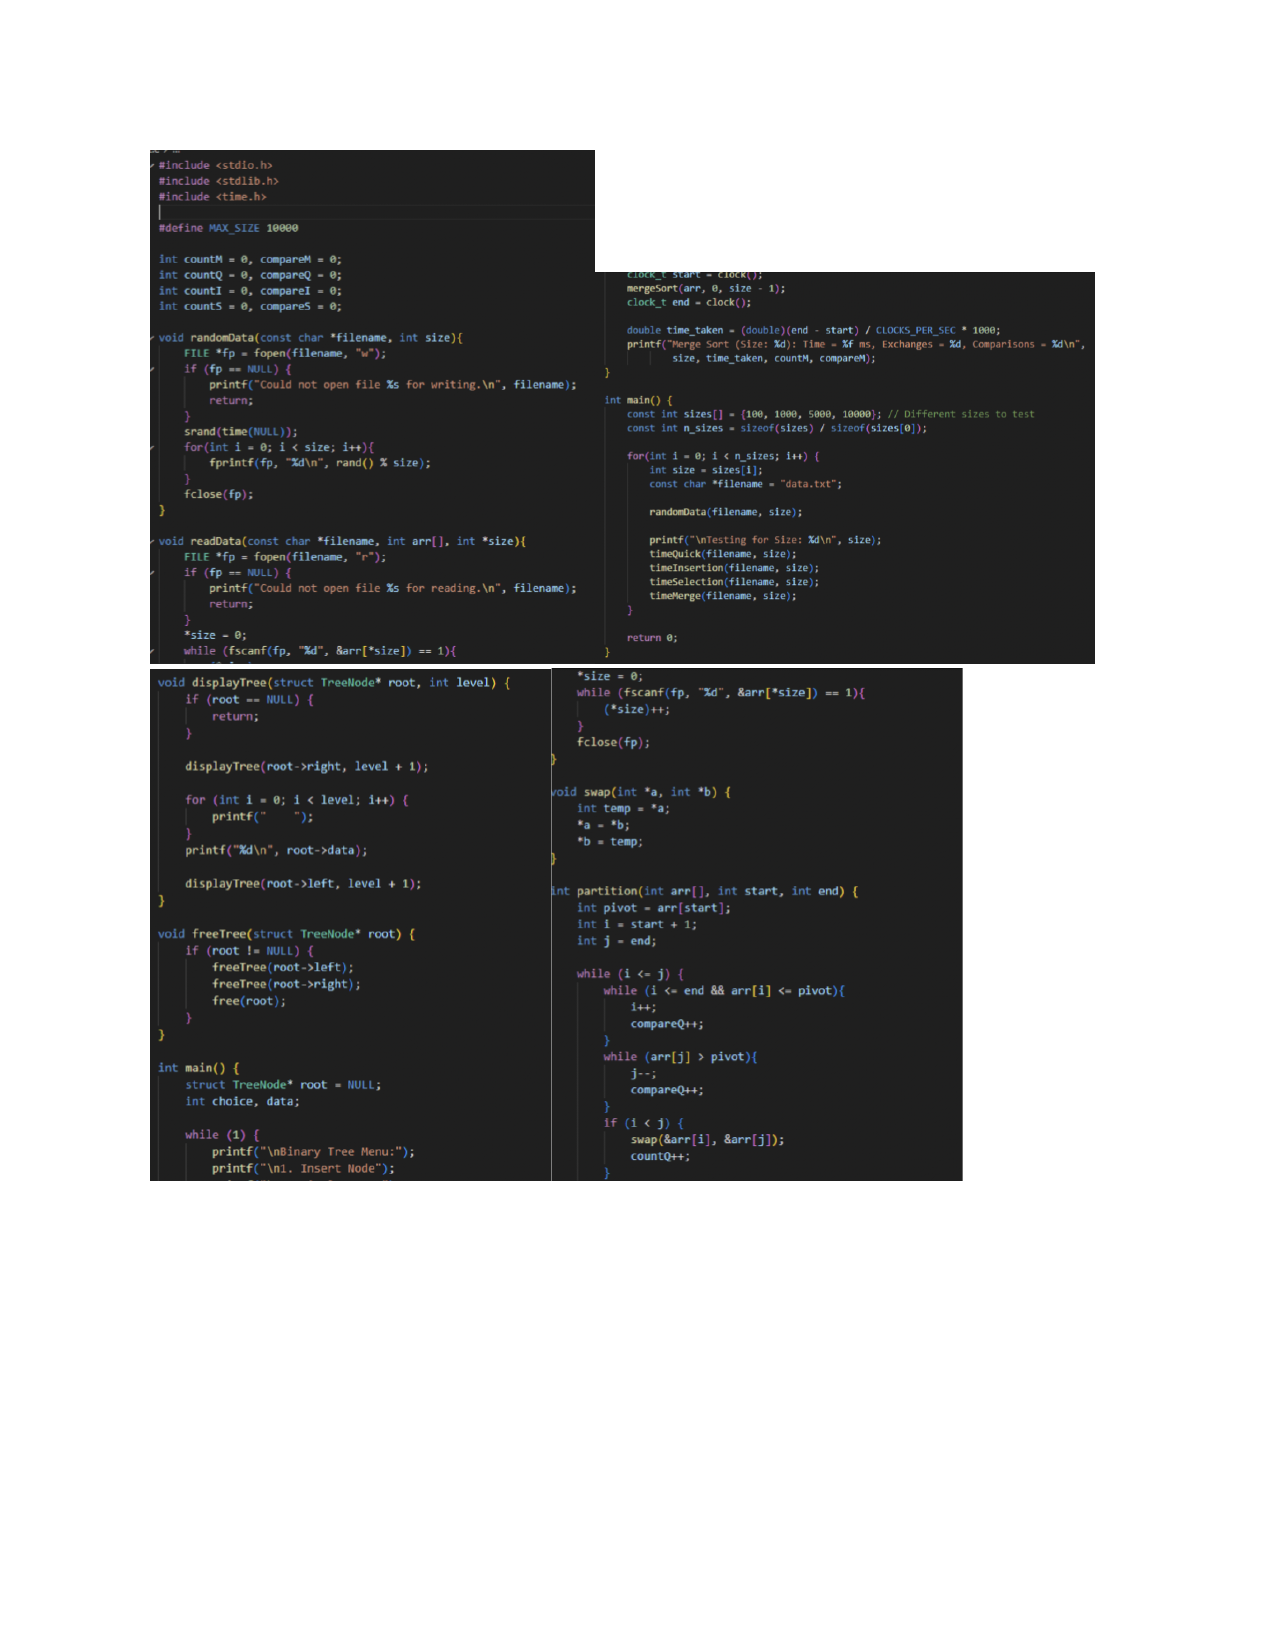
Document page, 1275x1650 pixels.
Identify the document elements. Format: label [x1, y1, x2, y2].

picture [150, 668, 963, 1181]
picture [150, 150, 1095, 664]
